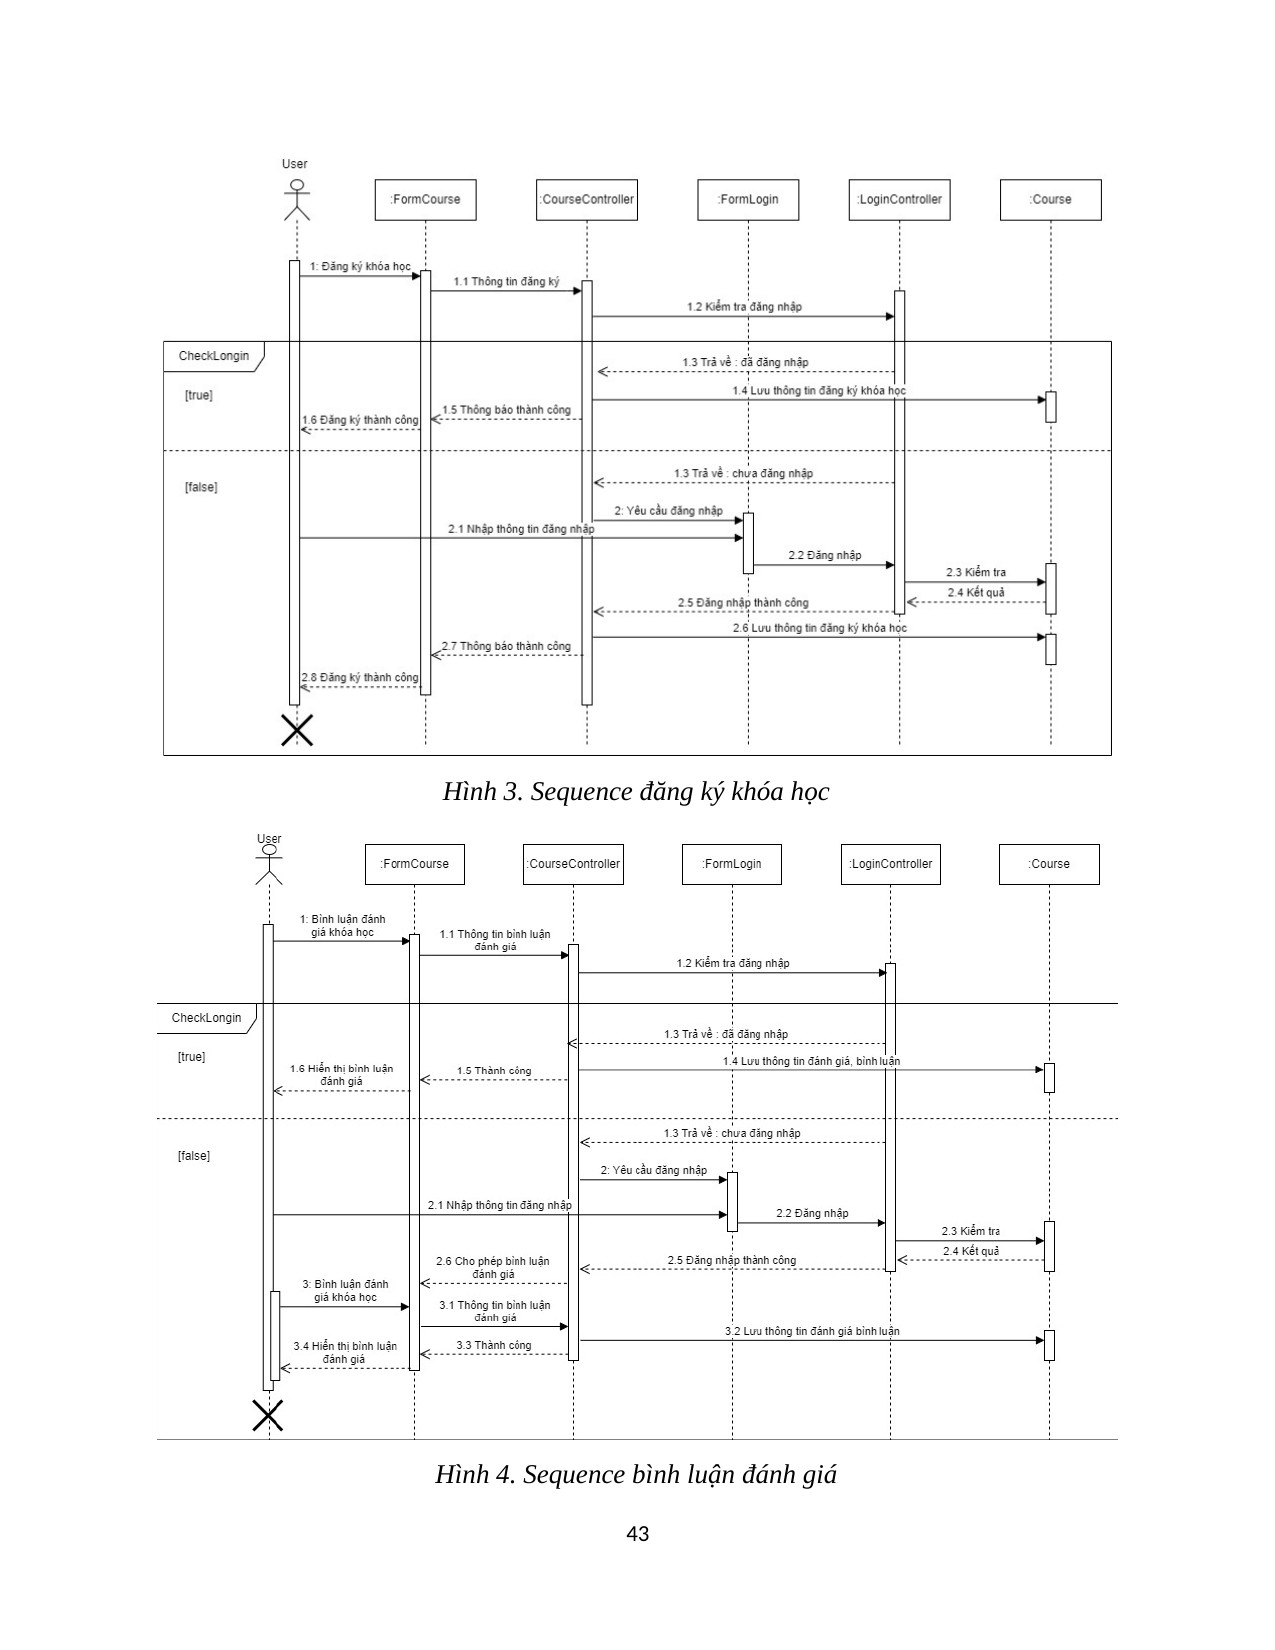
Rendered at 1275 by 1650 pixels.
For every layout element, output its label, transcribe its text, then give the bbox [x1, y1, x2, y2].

picture [163, 150, 1112, 756]
text Hình 3. Sequence đăng ký khóa học [150, 775, 1125, 806]
text Hình 4. Sequence bình luận đánh giá [150, 1458, 1125, 1489]
picture [157, 825, 1118, 1440]
